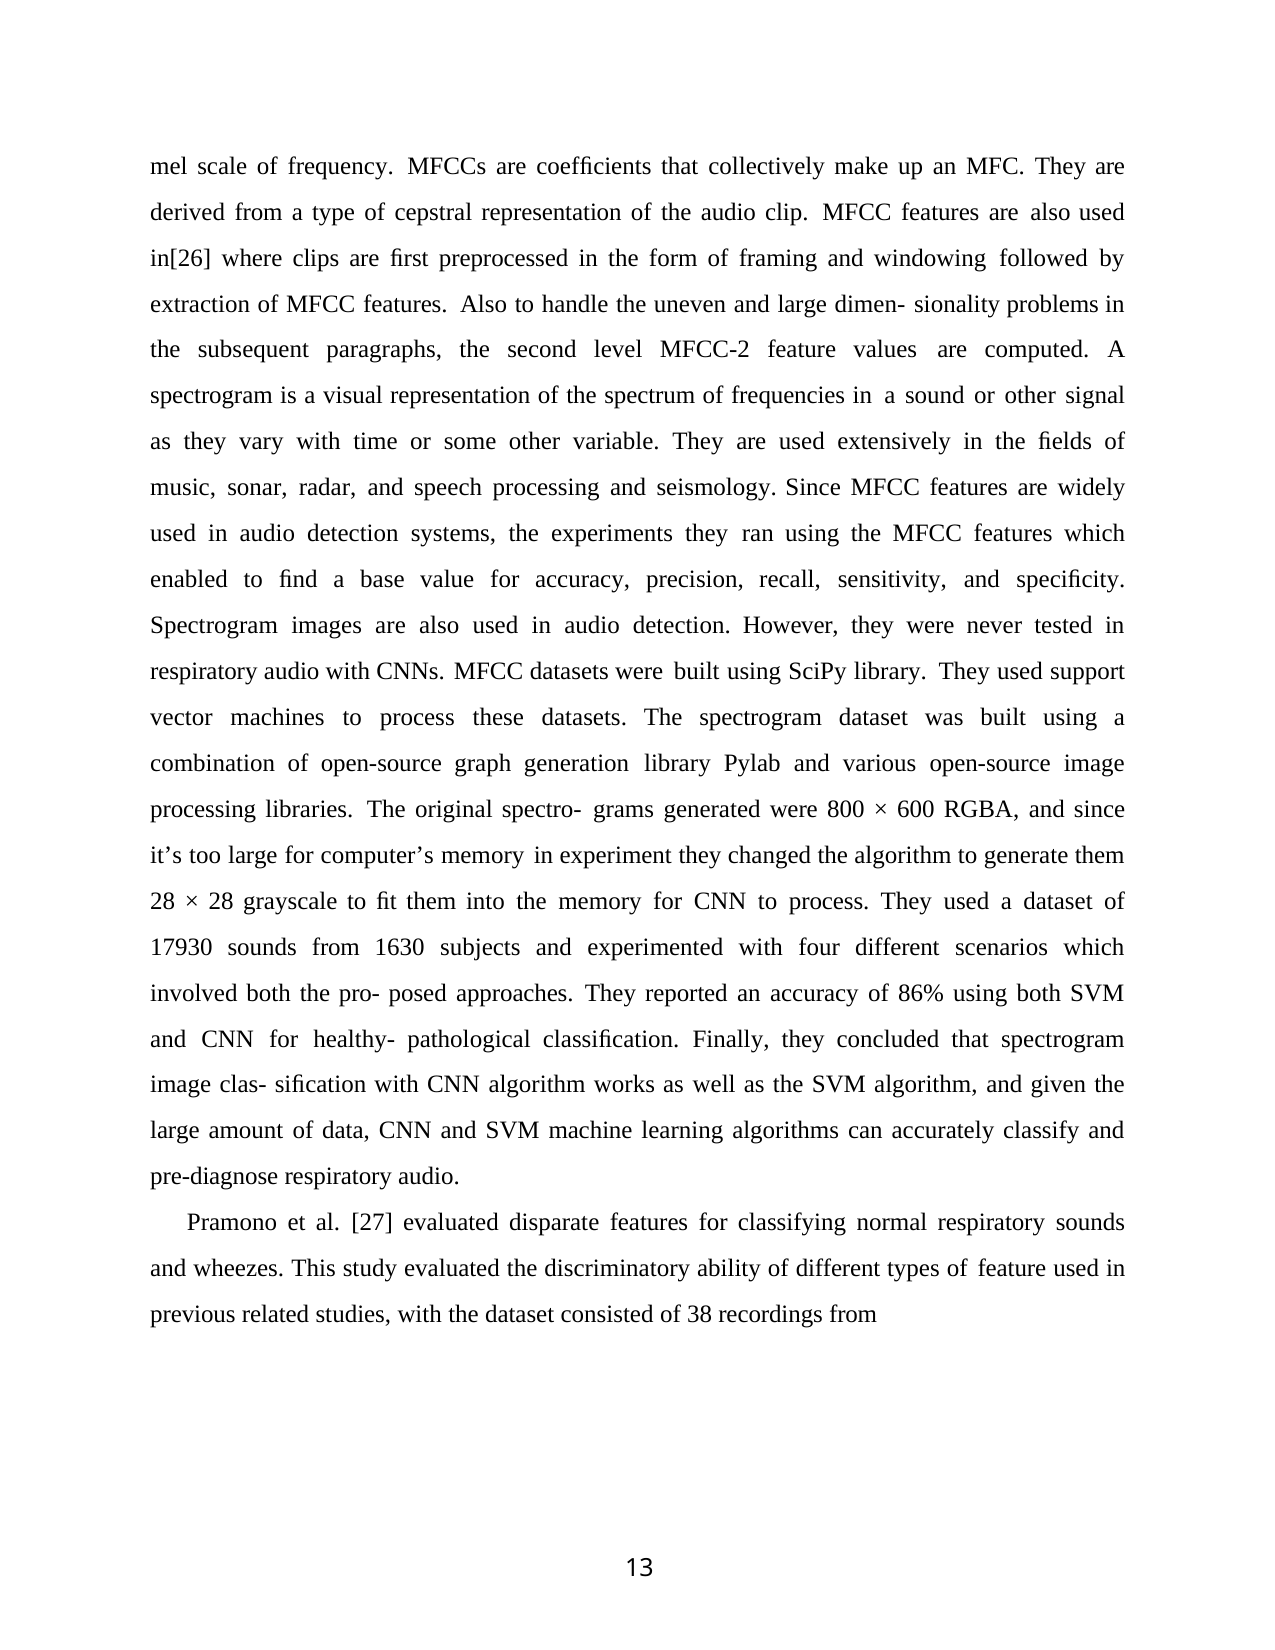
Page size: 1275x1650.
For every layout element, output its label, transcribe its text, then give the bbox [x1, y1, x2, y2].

text Pramono et al. [27] evaluated disparate features for classifying normal respiratory sounds and wheezes. This study evaluated the discriminatory ability of different types of feature used in previous related studies, with the dataset consisted of 38 recordings from [150, 1207, 1125, 1328]
text mel scale of frequency. MFCCs are coefﬁcients that collectively make up an MFC. They are derived from a type of cepstral representation of the audio clip. MFCC features are also used in[26] where clips are ﬁrst preprocessed in the form of framing and windowing followed by extraction of MFCC features. Also to handle the uneven and large dimen- sionality problems in the subsequent paragraphs, the second level MFCC-2 feature values are computed. A spectrogram is a visual representation of the spectrum of frequencies in a sound or other signal as they vary with time or some other variable. They are used extensively in the ﬁelds of music, sonar, radar, and speech processing and seismology. Since MFCC features are widely used in audio detection systems, the experiments they ran using the MFCC features which enabled to ﬁnd a base value for accuracy, precision, recall, sensitivity, and speciﬁcity. Spectrogram images are also used in audio detection. However, they were never tested in respiratory audio with CNNs. MFCC datasets were built using SciPy library. They used support vector machines to process these datasets. The spectrogram dataset was built using a combination of open-source graph generation library Pylab and various open-source image processing libraries. The original spectro- grams generated were 800 × 600 RGBA, and since it’s too large for computer’s memory in experiment they changed the algorithm to generate them 28 × 28 grayscale to ﬁt them into the memory for CNN to process. They used a dataset of 17930 sounds from 1630 subjects and experimented with four different scenarios which involved both the pro- posed approaches. They reported an accuracy of 86% using both SVM and CNN for healthy- pathological classiﬁcation. Finally, they concluded that spectrogram image clas- siﬁcation with CNN algorithm works as well as the SVM algorithm, and given the large amount of data, CNN and SVM machine learning algorithms can accurately classify and pre-diagnose respiratory audio. [150, 151, 1125, 1190]
